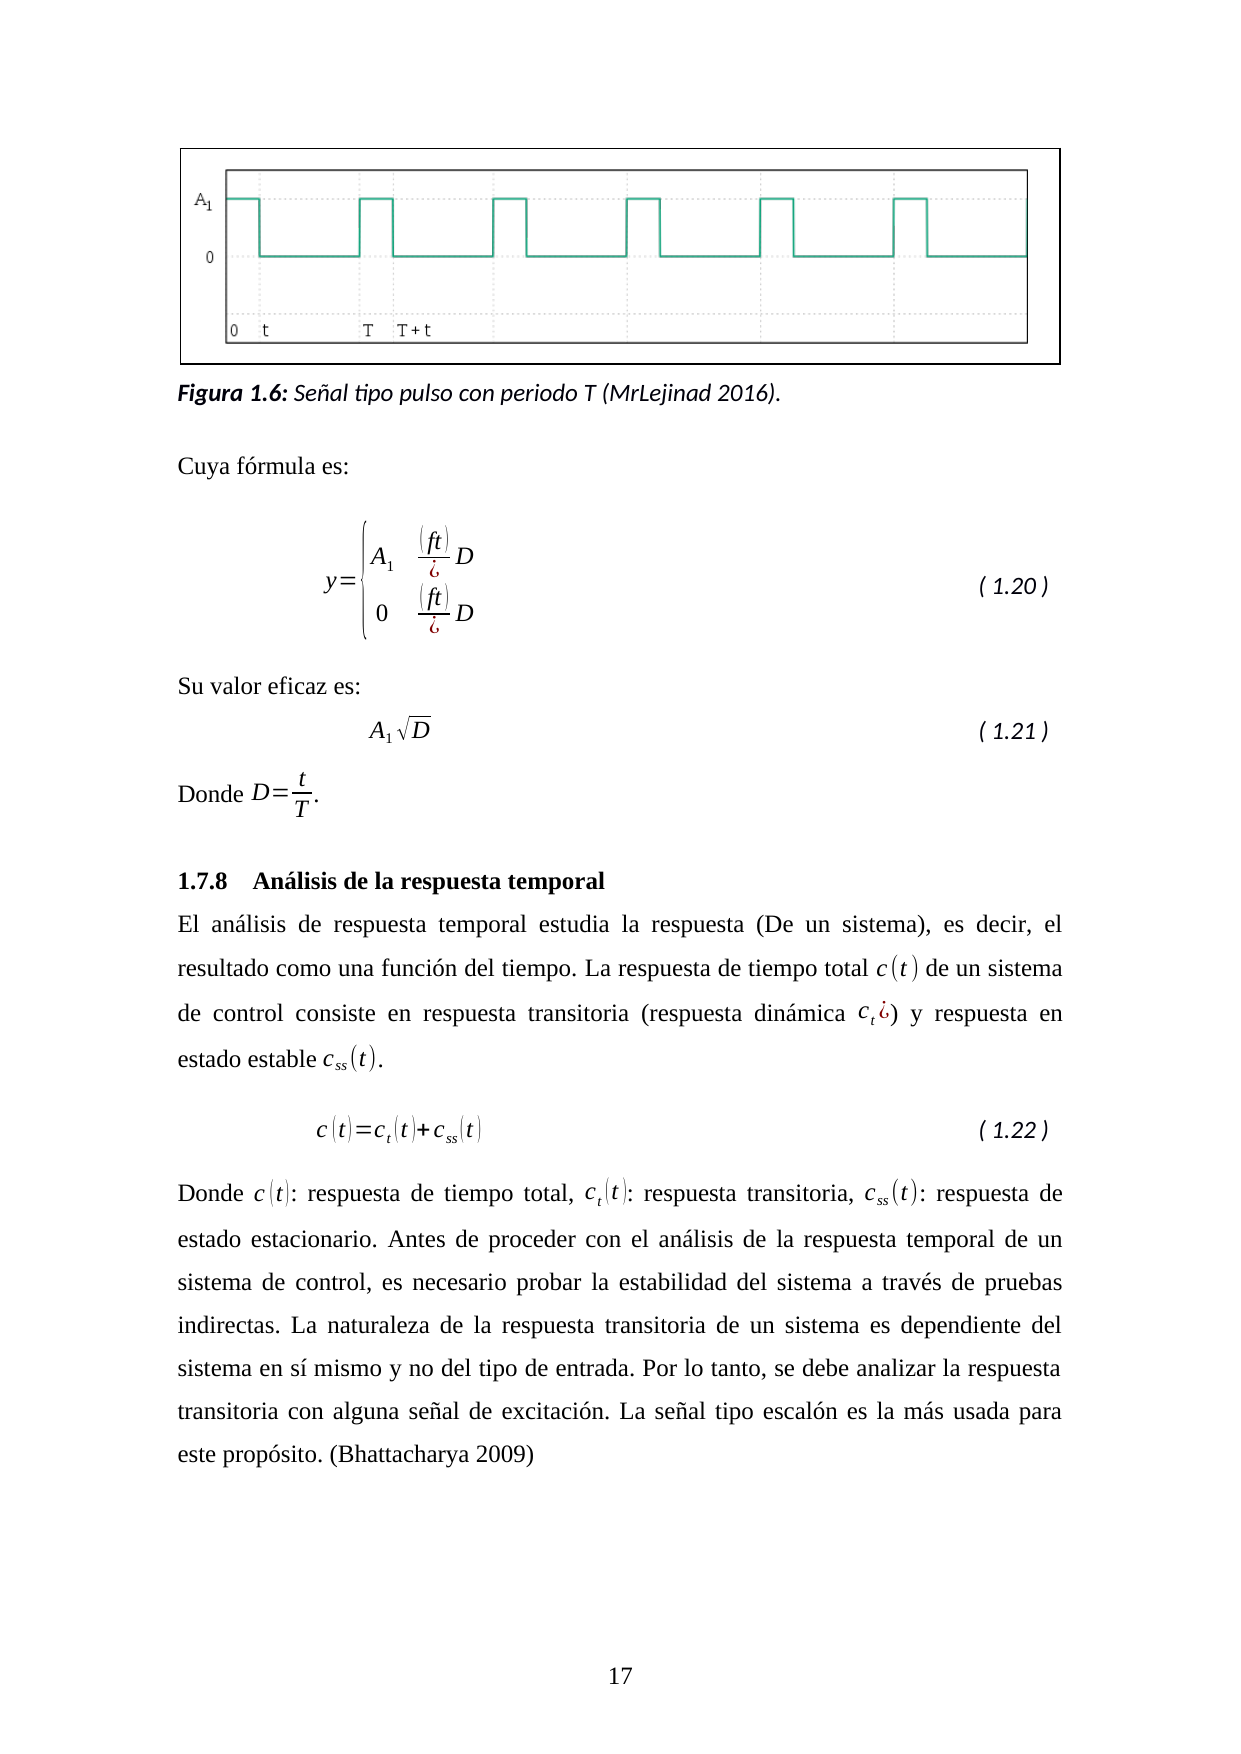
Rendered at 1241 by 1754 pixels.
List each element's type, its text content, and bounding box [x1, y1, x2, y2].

text Su valor eficaz es: [177, 671, 1063, 700]
text Cuya fórmula es: [177, 451, 1063, 480]
text Donde : respuesta de tiempo total, : respuesta transitoria, : respuesta de estado estacionario. Antes de proceder con el análisis de la respuesta temporal de un sistema de control, es necesario probar la estabilidad del sistema a través de pruebas indirectas. La naturaleza de la respuesta transitoria de un sistema es dependiente del sistema en sí mismo y no del tipo de entrada. Por lo tanto, se debe analizar la respuesta transitoria con alguna señal de excitación. La señal tipo escalón es la más usada para este propósito. (Bhattacharya 2009) [177, 1177, 1063, 1468]
subtitle Análisis de la respuesta temporal [177, 866, 1063, 895]
text Figura 1.6: Señal tipo pulso con periodo T (MrLejinad 2016). [177, 377, 1063, 408]
picture [181, 169, 1028, 344]
text Donde . [177, 764, 1063, 823]
table_header [178, 495, 620, 671]
text El análisis de respuesta temporal estudia la respuesta (De un sistema), es decir, el resultado como una función del tiempo. La respuesta de tiempo total de un sistema de control consiste en respuesta transitoria (respuesta dinámica ) y respuesta en estado estable . [177, 909, 1063, 1074]
table_header [178, 1089, 620, 1177]
table_header [178, 714, 620, 764]
